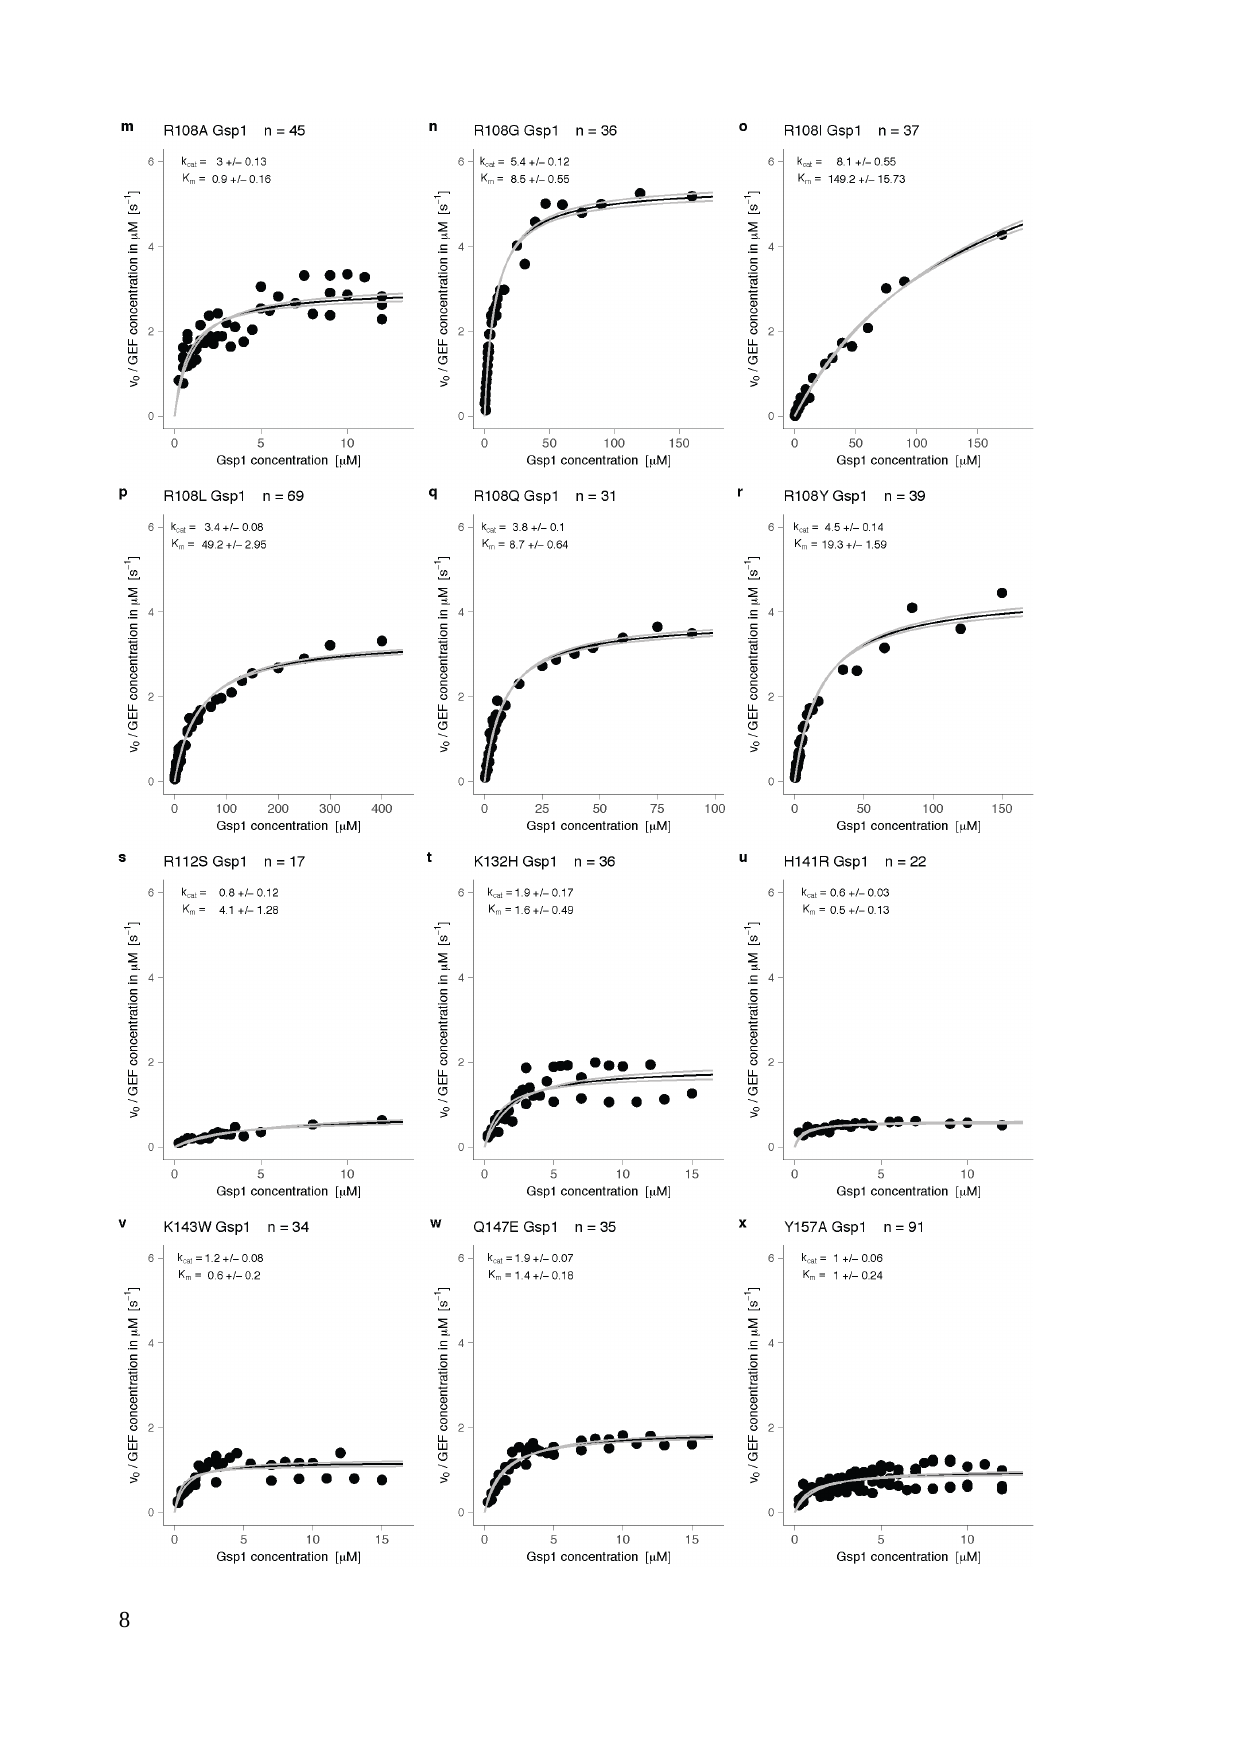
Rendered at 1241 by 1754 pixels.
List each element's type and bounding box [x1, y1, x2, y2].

picture [118, 118, 1034, 1567]
